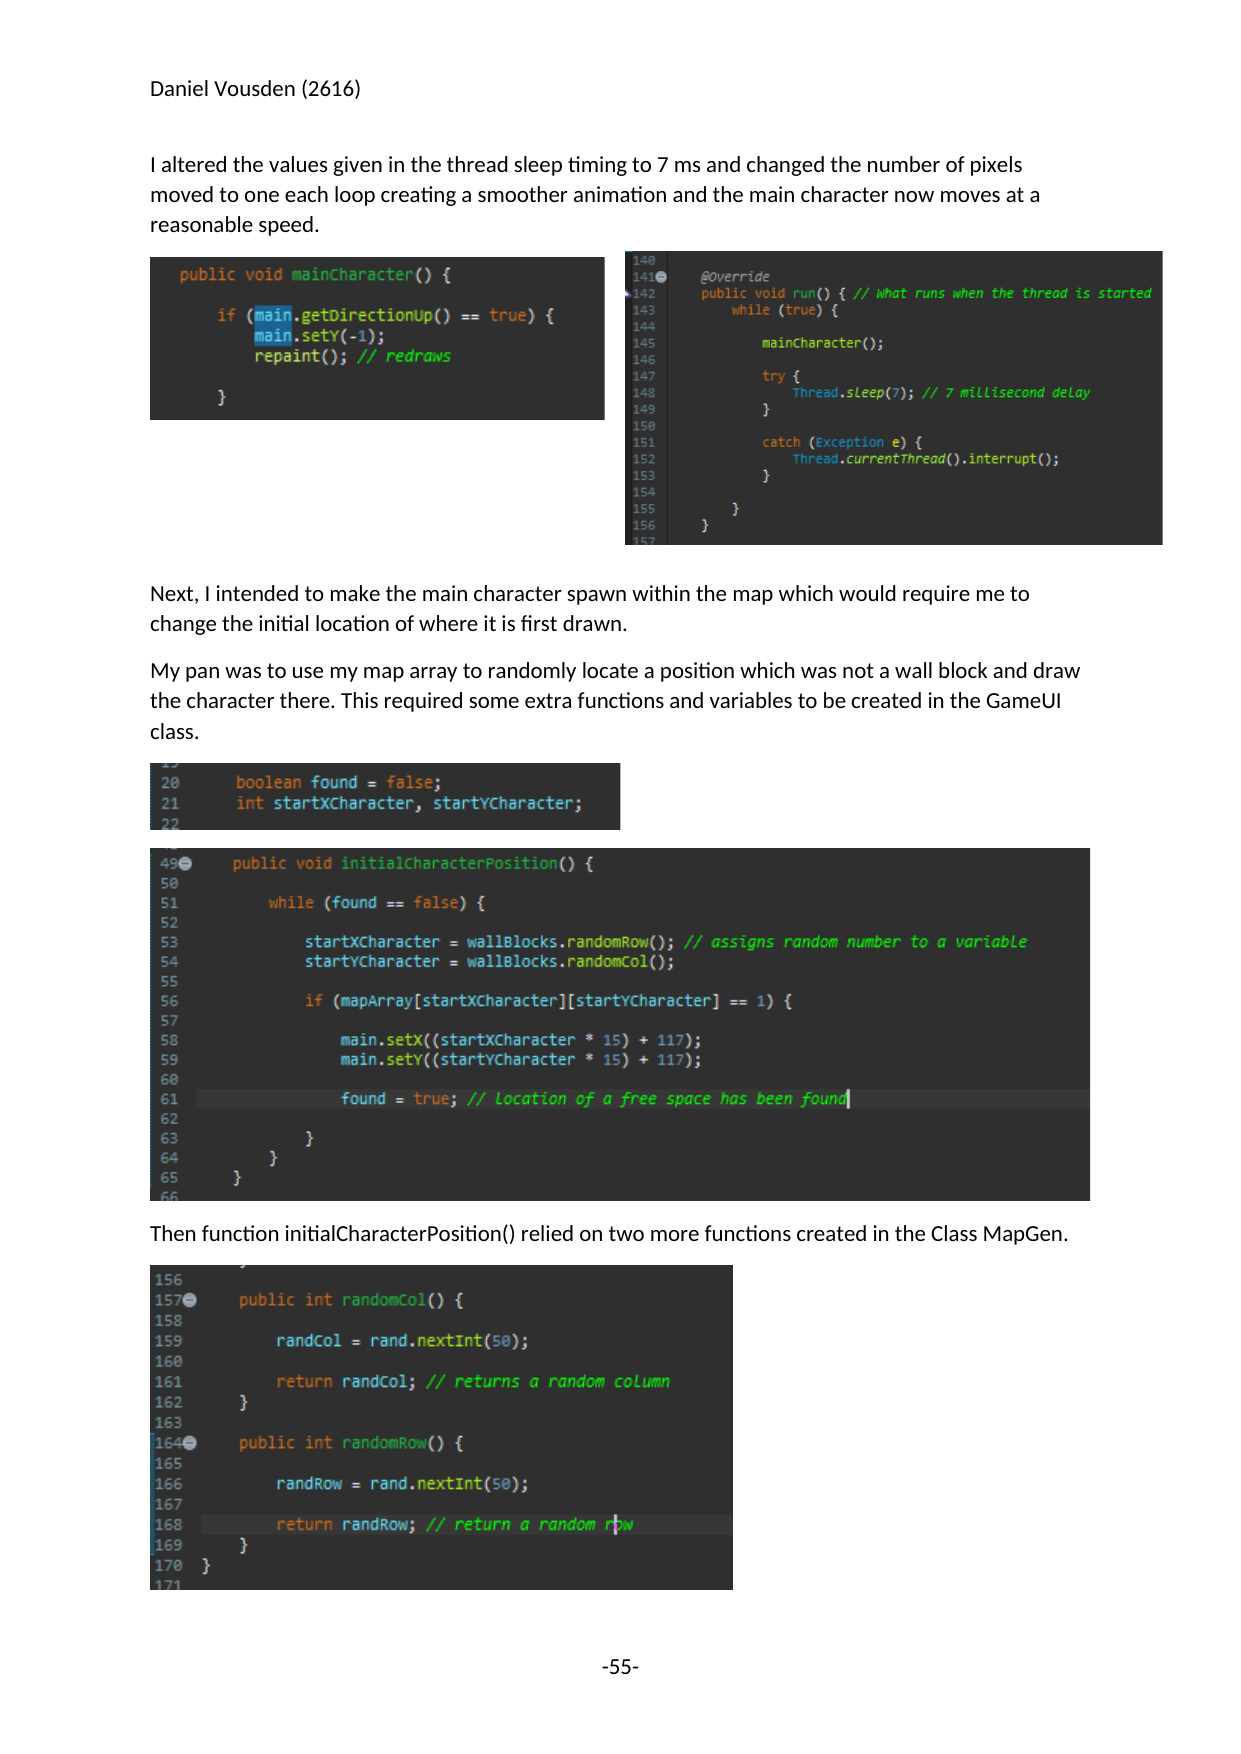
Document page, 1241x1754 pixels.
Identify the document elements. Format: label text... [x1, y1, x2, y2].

text Next, I intended to make the main character spawn within the map which would require me to change the initial location of where it is first drawn. [150, 579, 1090, 637]
text Then function initialCharacterPosition() relied on two more functions created in the Class MapGen. [150, 1219, 1090, 1247]
text My pan was to use my map array to randomly locate a position which was not a wall block and draw the character there. This required some extra functions and variables to be created in the GameUI class. [150, 656, 1090, 745]
text I altered the values given in the thread sleep timing to 7 ms and changed the number of pixels moved to one each loop creating a smoother animation and the main character now moves at a reasonable speed. [150, 150, 1090, 238]
